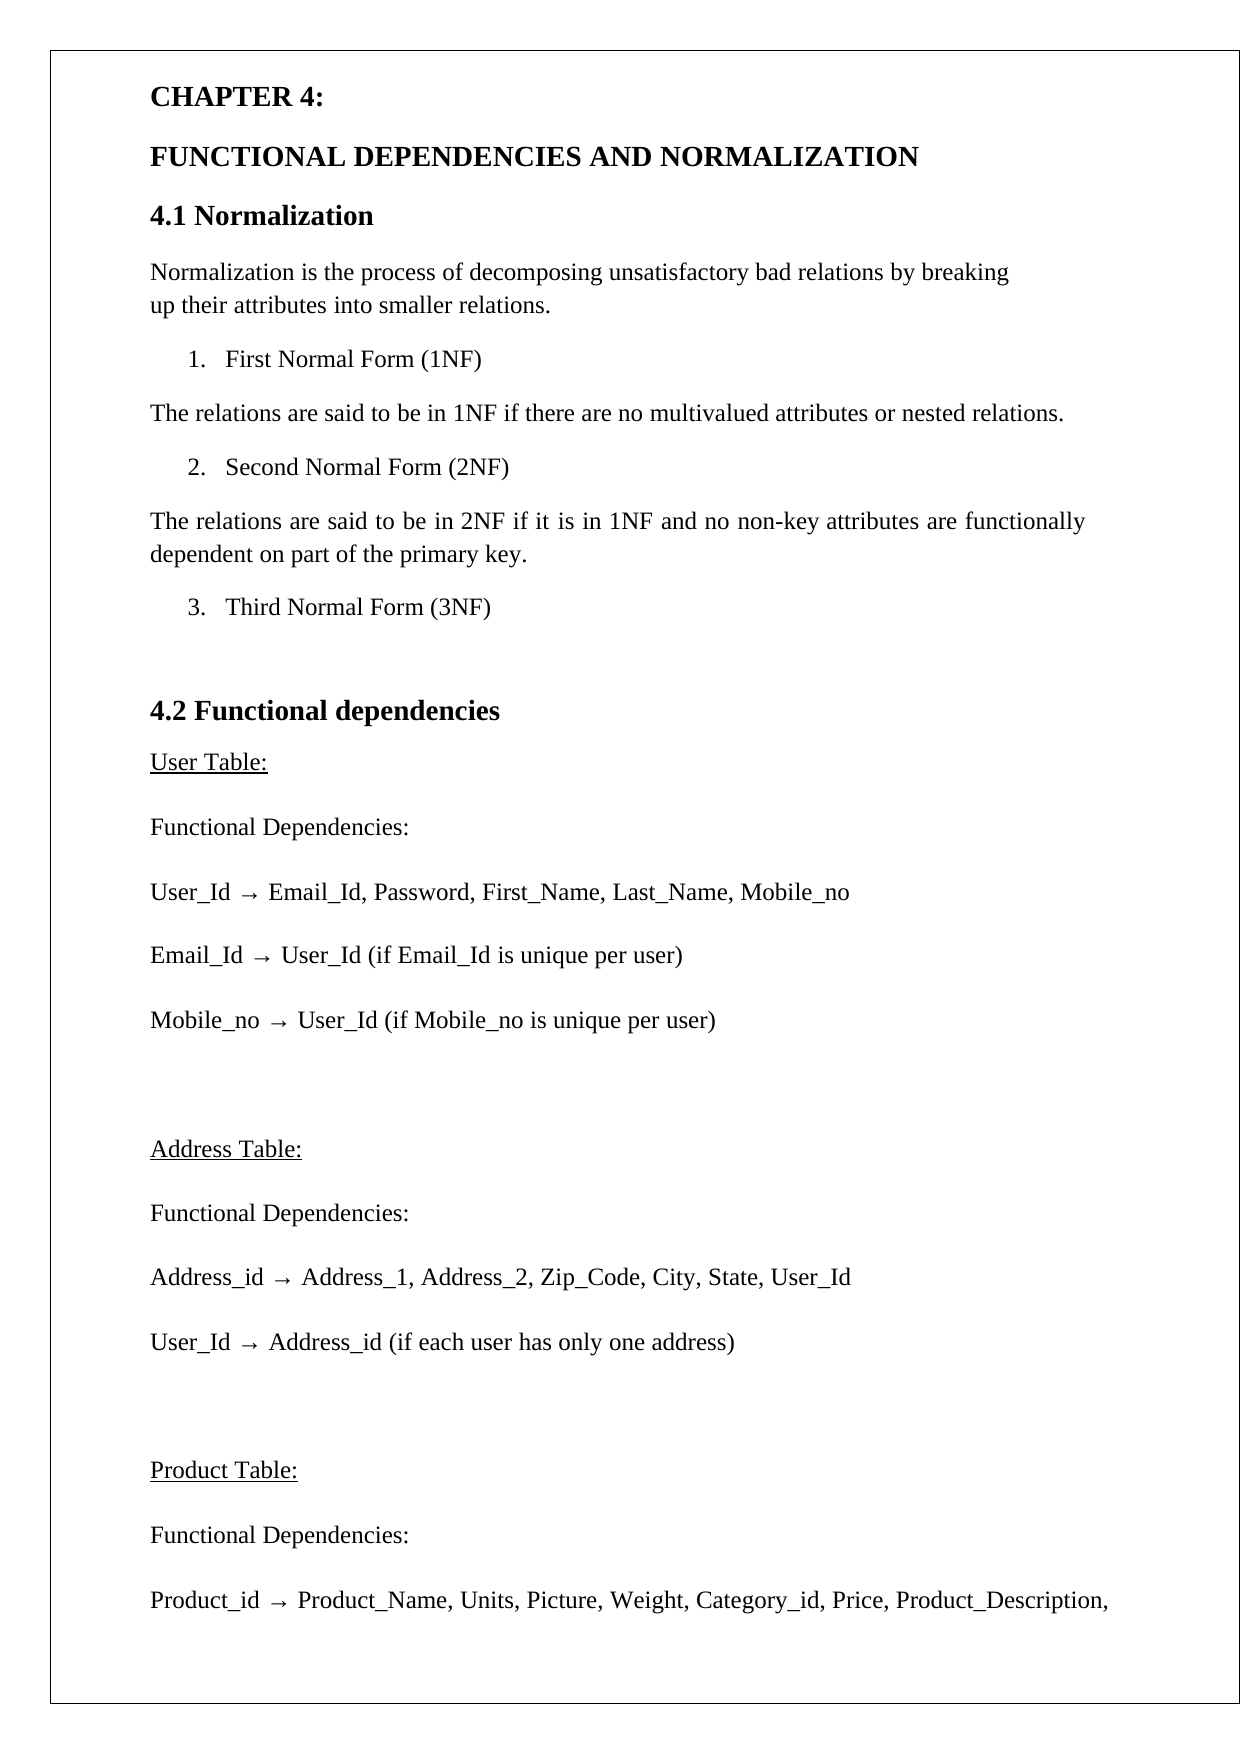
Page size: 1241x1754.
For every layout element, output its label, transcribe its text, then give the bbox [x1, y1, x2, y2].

text Normalization is the process of decomposing unsatisfactory bad relations by breaking up their attributes into smaller relations. [150, 257, 1023, 319]
text Address_id → Address_1, Address_2, Zip_Code, City, State, User_Id User_Id → Address_id (if each user has only one address) [150, 1262, 853, 1356]
text The relations are said to be in 1NF if there are no multivalued attributes or nested relations. [150, 398, 1239, 427]
text User_Id → Email_Id, Password, First_Name, Last_Name, Mobile_no Email_Id → User_Id (if Email_Id is unique per user) [150, 877, 853, 969]
text The relations are said to be in 2NF if it is in 1NF and no non-key attributes are functionally dependent on part of the primary key. [150, 506, 1165, 568]
text Mobile_no → User_Id (if Mobile_no is unique per user) [150, 1005, 1239, 1034]
text Functional Dependencies: [150, 812, 1239, 841]
subtitle Functional dependencies [150, 693, 1239, 727]
text Product_id → Product_Name, Units, Picture, Weight, Category_id, Price, Product_Description, [150, 1585, 1239, 1613]
list Third Normal Form (3NF) [187, 592, 1239, 621]
list Normalization [150, 198, 1239, 232]
text Address Table: [150, 1134, 1239, 1163]
text CHAPTER 4: [150, 79, 1239, 113]
text Functional Dependencies: [150, 1198, 1239, 1227]
text User Table: [150, 747, 1239, 776]
list First Normal Form (1NF) [187, 344, 1239, 372]
text Functional Dependencies: [150, 1520, 1239, 1549]
list Second Normal Form (2NF) [187, 452, 1239, 481]
text Product Table: [150, 1456, 1239, 1484]
subtitle FUNCTIONAL DEPENDENCIES AND NORMALIZATION [150, 139, 1239, 172]
